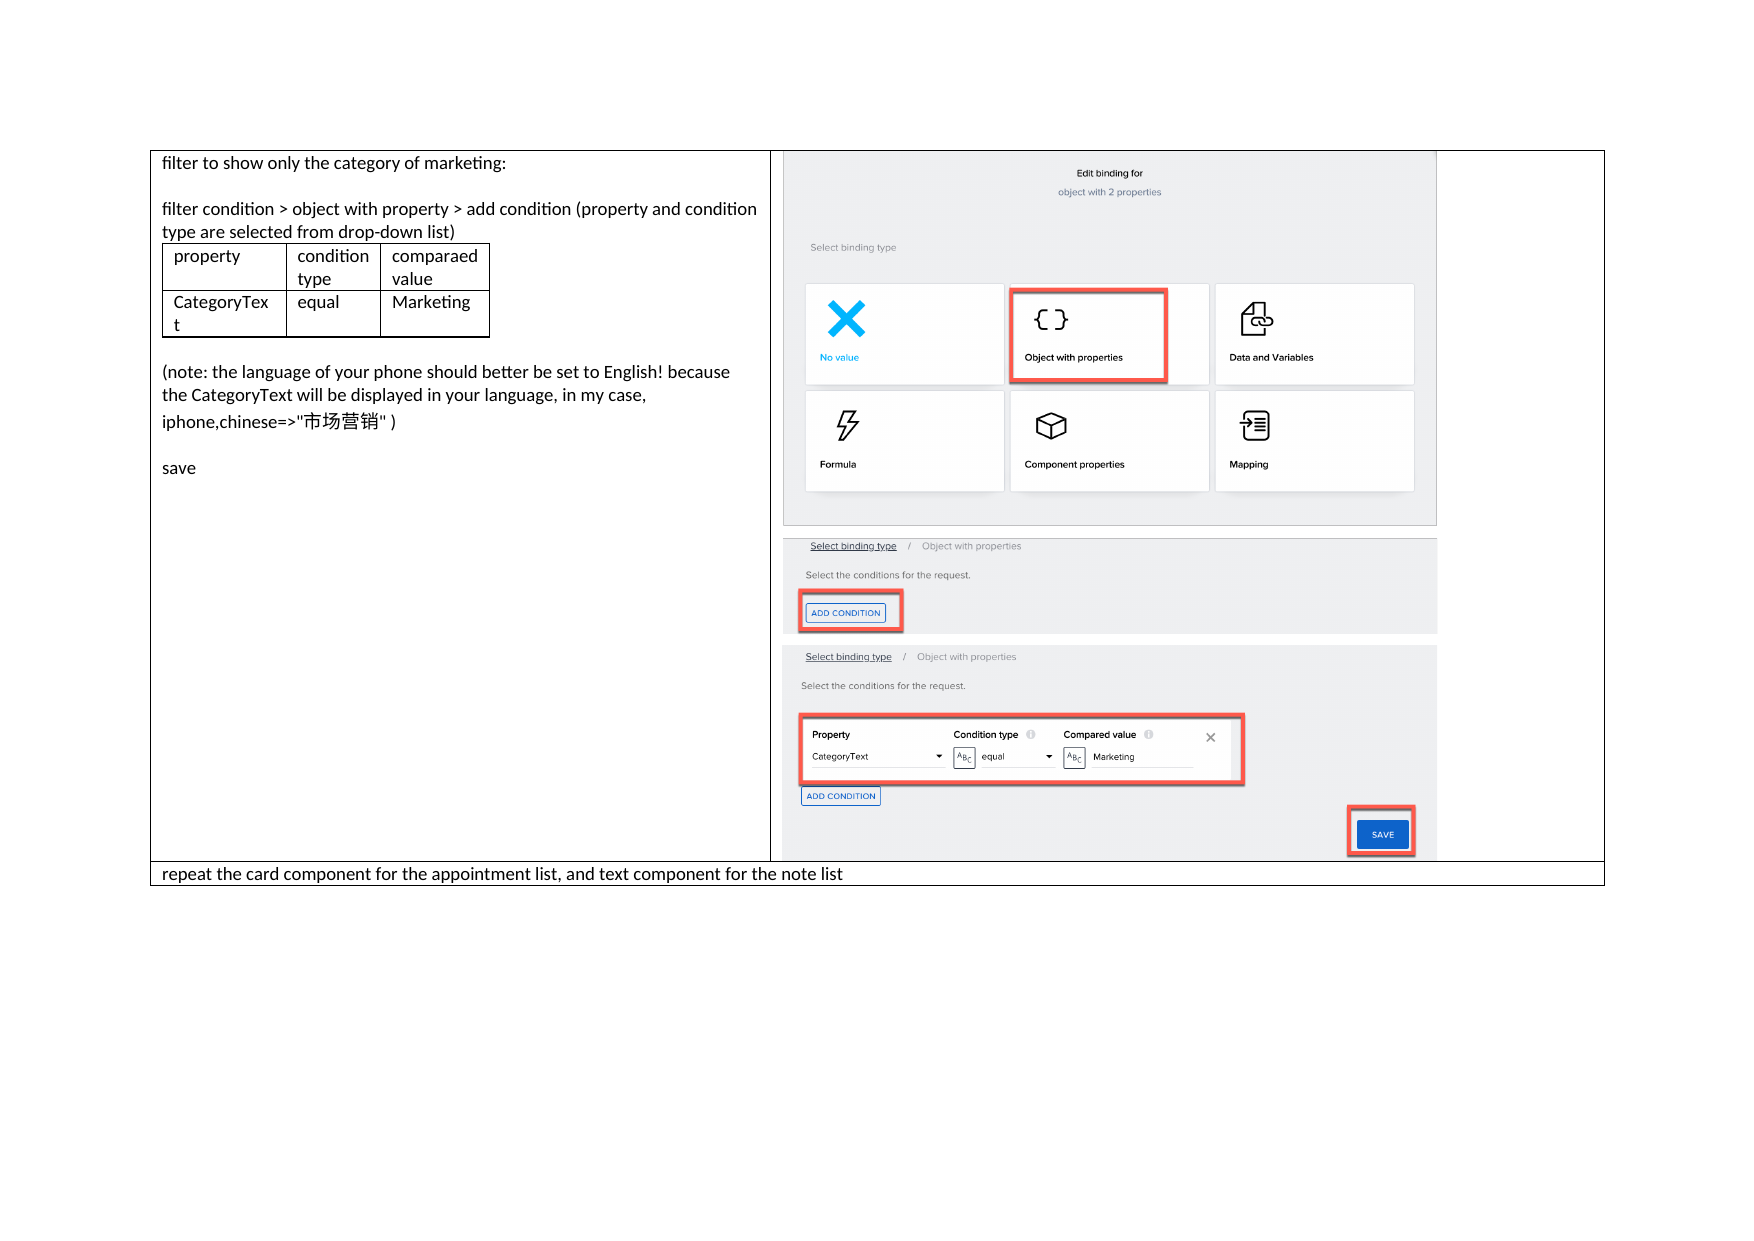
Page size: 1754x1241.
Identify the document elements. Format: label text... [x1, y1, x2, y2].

table_cell [1438, 151, 1604, 861]
table_cell repeat the card component for the appointment list, and text component for the note list [151, 862, 1604, 885]
table_cell filter to show only the category of marketing: filter condition > object with property > add condition (property and condition type are selected from drop-down list) (note: the language of your phone should better be set to English! because the CategoryText will be displayed in your language, in my case, iphone,chinese=>"市场营销" ) save [151, 151, 770, 861]
table_cell [771, 151, 782, 861]
picture [782, 151, 1438, 861]
